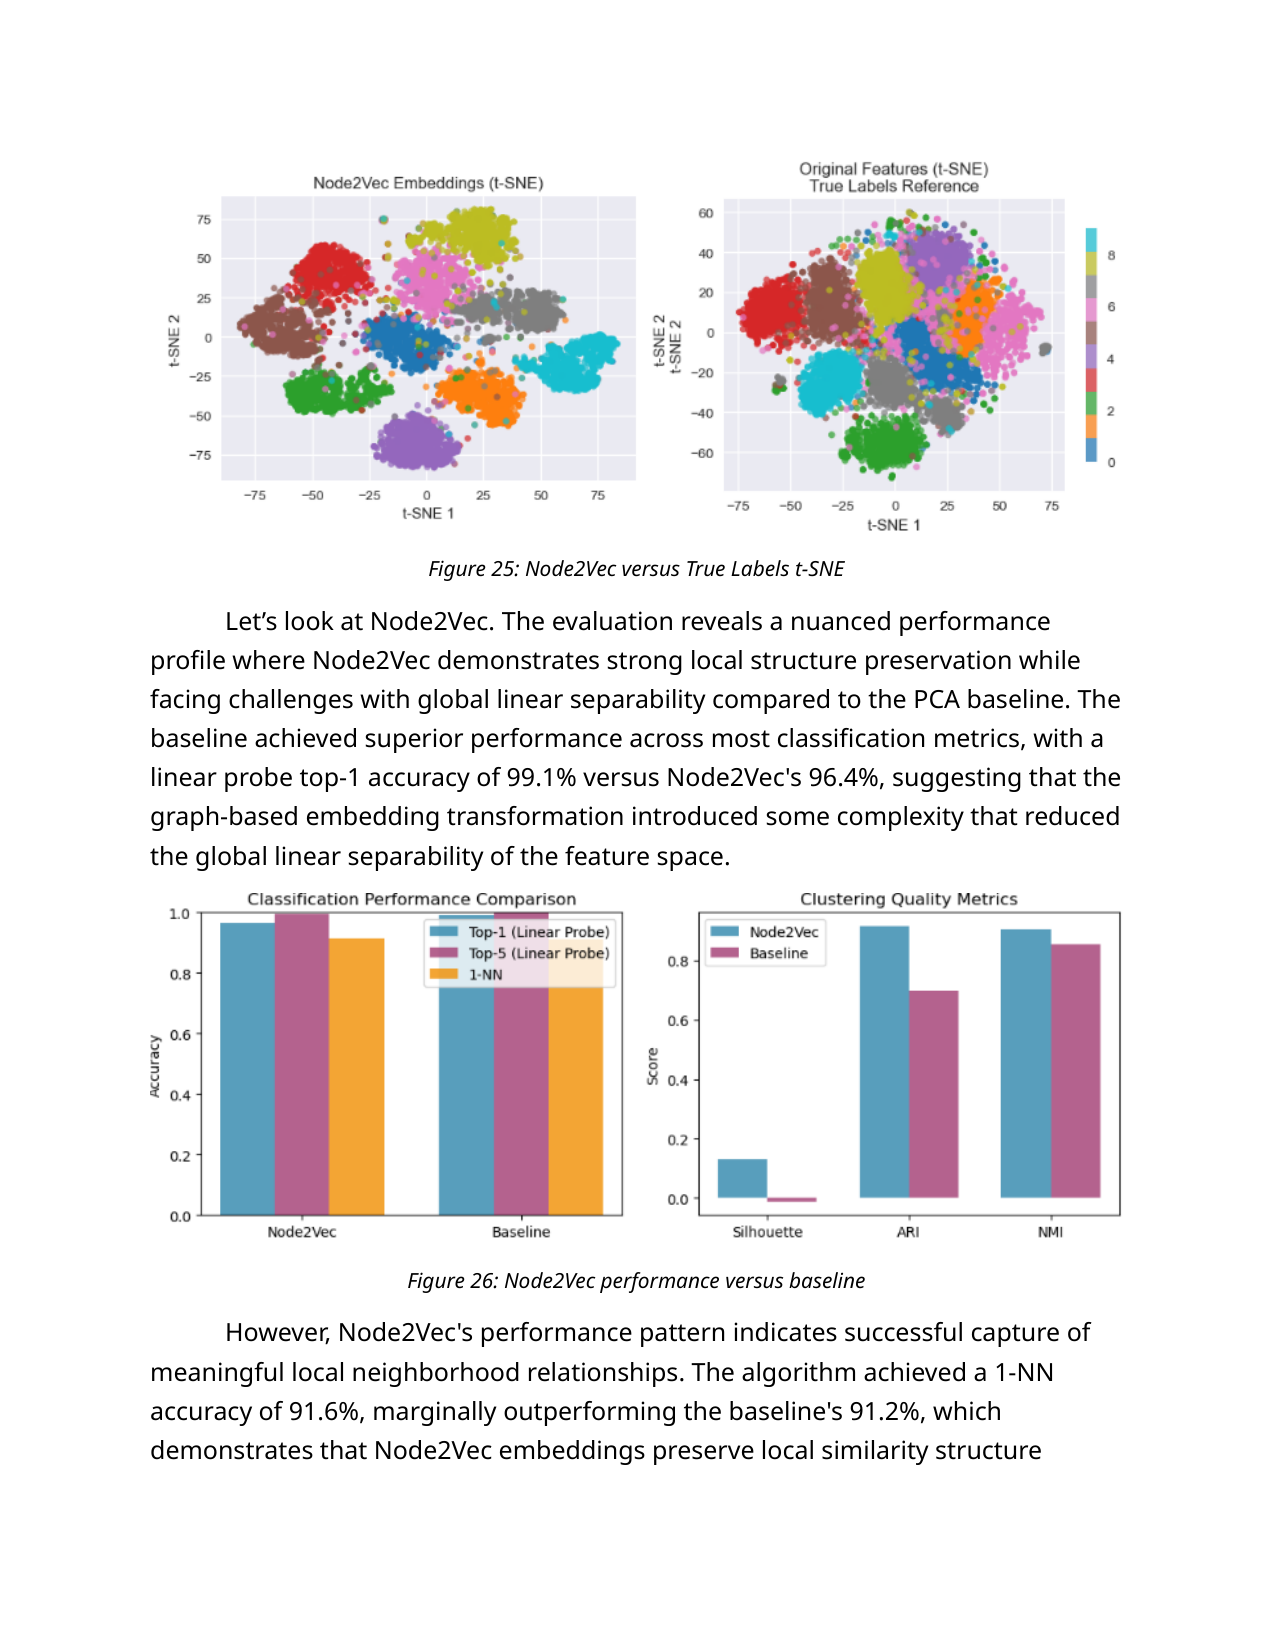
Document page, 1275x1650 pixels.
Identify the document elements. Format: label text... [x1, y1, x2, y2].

text Let’s look at Node2Vec. The evaluation reveals a nuanced performance profile where Node2Vec demonstrates strong local structure preservation while facing challenges with global linear separability compared to the PCA baseline. The baseline achieved superior performance across most classification metrics, with a linear probe top-1 accuracy of 99.1% versus Node2Vec's 96.4%, suggesting that the graph-based embedding transformation introduced some complexity that reduced the global linear separability of the feature space. [150, 603, 1125, 872]
text Figure 25: Node2Vec versus True Labels t-SNE [150, 554, 1125, 582]
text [150, 1315, 1125, 1467]
picture [150, 893, 1125, 1244]
picture [152, 150, 1123, 532]
text Figure 26: Node2Vec performance versus baseline [150, 1266, 1125, 1294]
